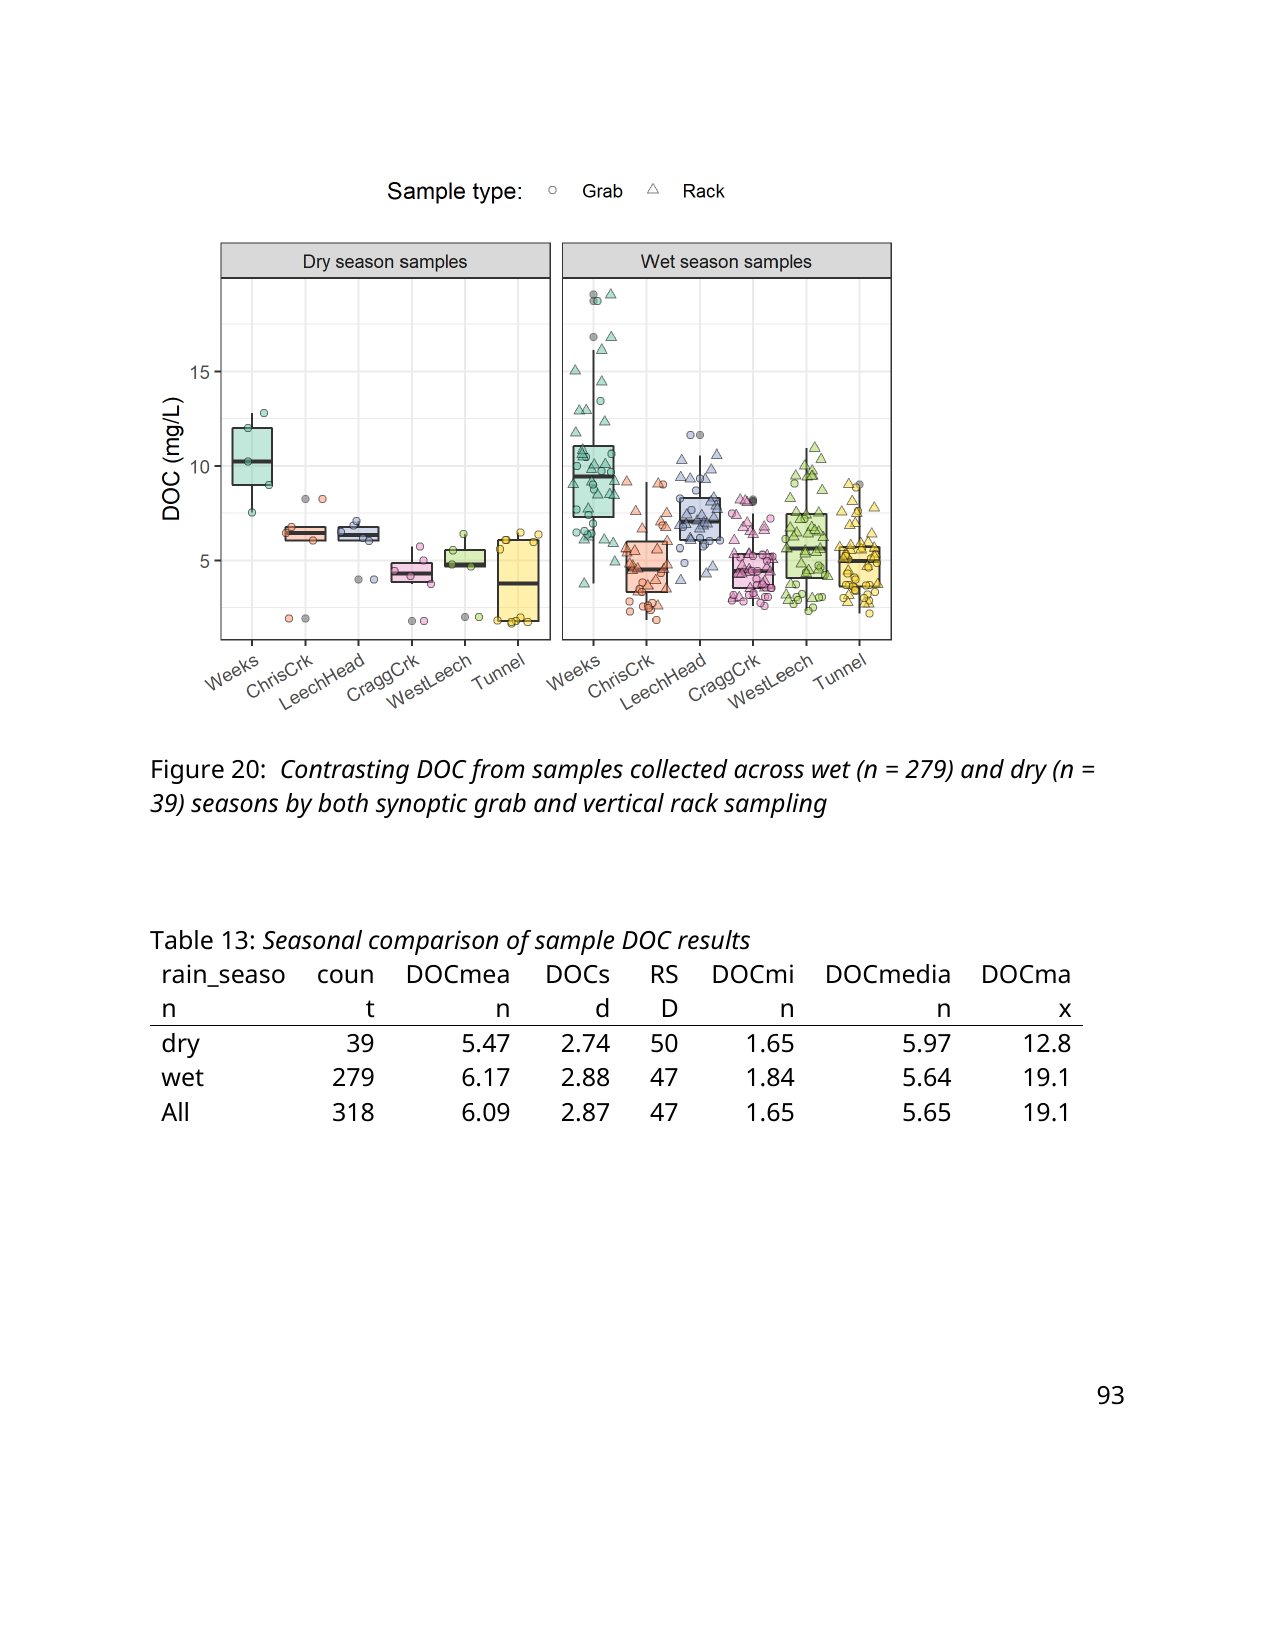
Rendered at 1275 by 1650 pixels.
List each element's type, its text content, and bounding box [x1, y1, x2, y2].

table_cell All [150, 1094, 300, 1128]
table_cell 279 [300, 1060, 386, 1094]
table_cell 1.65 [690, 1094, 806, 1128]
table_cell 50 [621, 1026, 690, 1060]
table_cell 19.1 [963, 1060, 1083, 1094]
table_header DOCmedian [806, 956, 962, 1024]
table_cell 47 [621, 1094, 690, 1128]
table_cell 2.88 [522, 1060, 621, 1094]
table_cell 2.74 [522, 1026, 621, 1060]
table_header DOCmean [386, 956, 522, 1024]
text Table 13: Seasonal comparison of sample DOC results [150, 922, 1125, 956]
table_cell 318 [300, 1094, 386, 1128]
table_cell wet [150, 1060, 300, 1094]
table_header DOCmin [690, 956, 806, 1024]
table_cell 1.65 [690, 1026, 806, 1060]
table_cell 47 [621, 1060, 690, 1094]
table_header DOCsd [522, 956, 621, 1024]
table_cell 2.87 [522, 1094, 621, 1128]
table_cell 19.1 [963, 1094, 1083, 1128]
table_header rain_season [150, 956, 300, 1024]
table_header count [300, 956, 386, 1024]
table_header RSD [621, 956, 690, 1024]
table_cell 1.84 [690, 1060, 806, 1094]
table_cell 12.8 [963, 1026, 1083, 1060]
picture [150, 150, 903, 752]
table_cell 6.17 [386, 1060, 522, 1094]
table_cell 6.09 [386, 1094, 522, 1128]
table_cell 5.97 [806, 1026, 962, 1060]
table_cell dry [150, 1026, 300, 1060]
text Figure 20: Contrasting DOC from samples collected across wet (n = 279) and dry (n = 39) seasons by both synoptic grab and vertical rack sampling [150, 752, 1125, 820]
table_cell 5.47 [386, 1026, 522, 1060]
table_cell 5.64 [806, 1060, 962, 1094]
table_header DOCmax [963, 956, 1083, 1024]
table_cell 5.65 [806, 1094, 962, 1128]
table_cell 39 [300, 1026, 386, 1060]
